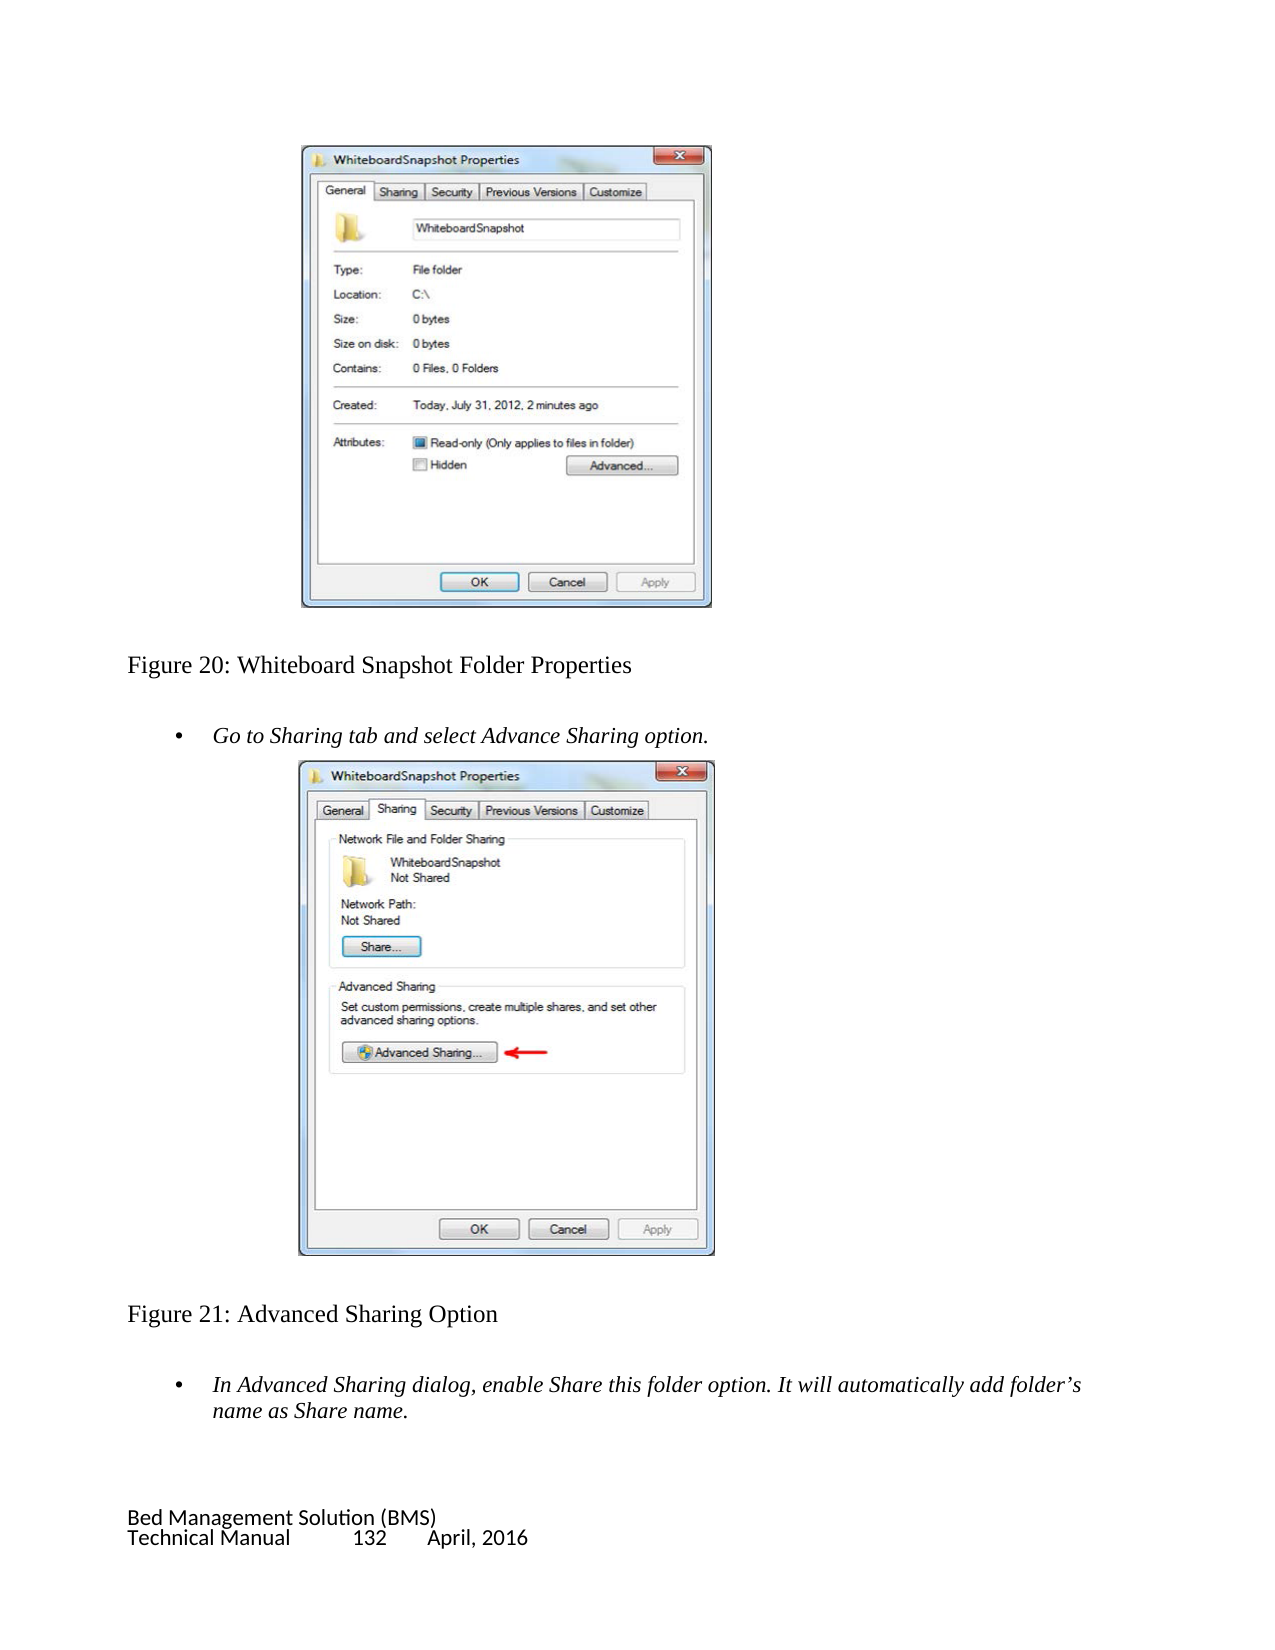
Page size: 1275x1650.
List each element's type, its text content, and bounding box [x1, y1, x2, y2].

text Figure 35: Whiteboard Snapshot Folder Properties [127, 650, 1148, 679]
picture [296, 758, 717, 1258]
list In Advanced Sharing dialog, enable Share this folder option. It will automatically add folder’s name as Share name. [175, 1371, 1103, 1423]
text Figure 36: Advanced Sharing Option [127, 1299, 1148, 1328]
picture [299, 143, 713, 610]
list Go to Sharing tab and select Advance Sharing option. [175, 722, 1148, 748]
